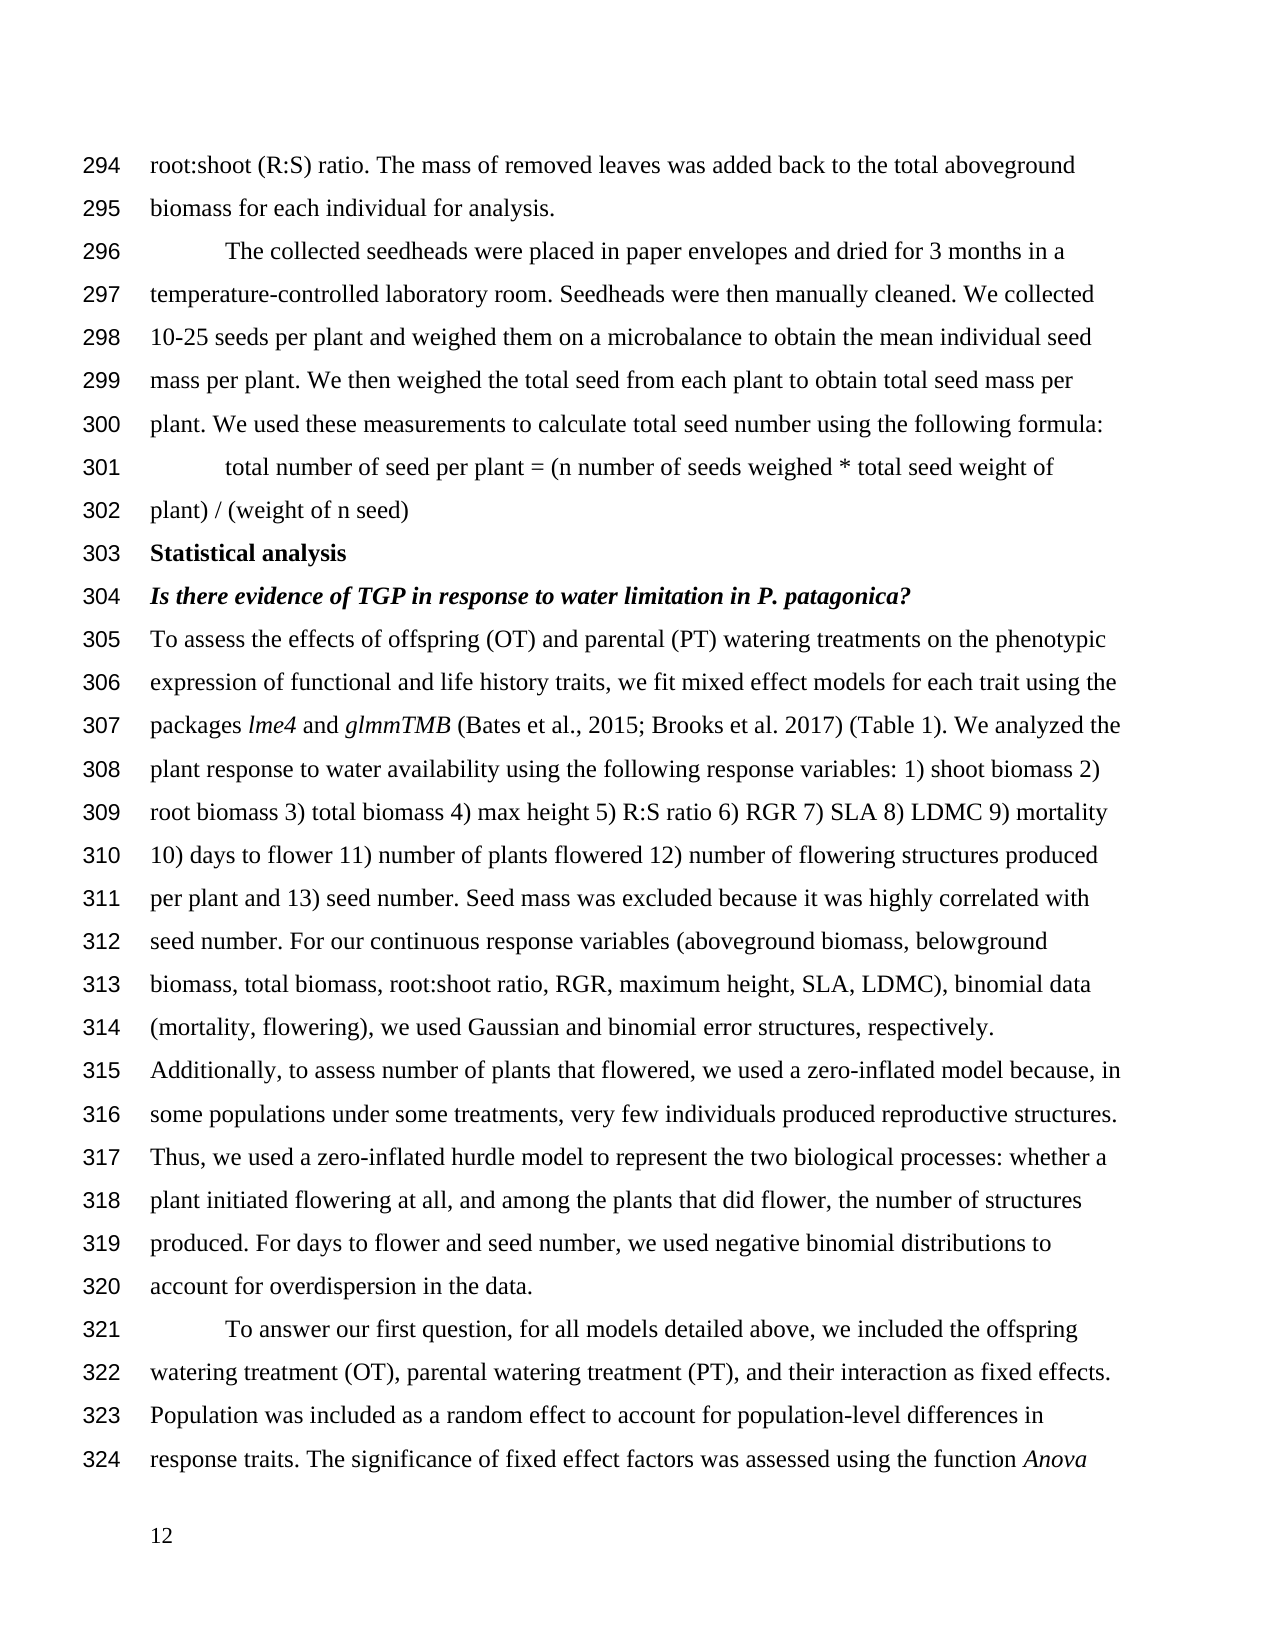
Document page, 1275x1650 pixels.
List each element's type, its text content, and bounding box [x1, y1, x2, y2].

text To assess the effects of offspring (OT) and parental (PT) watering treatments on the phenotypic expression of functional and life history traits, we fit mixed effect models for each trait using the packages lme4 and glmmTMB (Bates et al., 2015; Brooks et al. 2017) (Table 1). We analyzed the plant response to water availability using the following response variables: 1) shoot biomass 2) root biomass 3) total biomass 4) max height 5) R:S ratio 6) RGR 7) SLA 8) LDMC 9) mortality 10) days to flower 11) number of plants flowered 12) number of flowering structures produced per plant and 13) seed number. Seed mass was excluded because it was highly correlated with seed number. For our continuous response variables (aboveground biomass, belowground biomass, total biomass, root:shoot ratio, RGR, maximum height, SLA, LDMC), binomial data (mortality, flowering), we used Gaussian and binomial error structures, respectively. Additionally, to assess number of plants that flowered, we used a zero-inflated model because, in some populations under some treatments, very few individuals produced reproductive structures. Thus, we used a zero-inflated hurdle model to represent the two biological processes: whether a plant initiated flowering at all, and among the plants that did flower, the number of structures produced. For days to flower and seed number, we used negative binomial distributions to account for overdispersion in the data. [150, 624, 1125, 1300]
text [150, 150, 1125, 222]
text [150, 1314, 1125, 1472]
text Is there evidence of TGP in response to water limitation in P. patagonica? [150, 581, 1125, 610]
text Statistical analysis [150, 538, 1125, 567]
text total number of seed per plant = (n number of seeds weighed * total seed weight of plant) / (weight of n seed) [150, 452, 1125, 524]
text The collected seedheads were placed in paper envelopes and dried for 3 months in a temperature-controlled laboratory room. Seedheads were then manually cleaned. We collected 10-25 seeds per plant and weighed them on a microbalance to obtain the mean individual seed mass per plant. We then weighed the total seed from each plant to obtain total seed mass per plant. We used these measurements to calculate total seed number using the following formula: [150, 236, 1125, 437]
